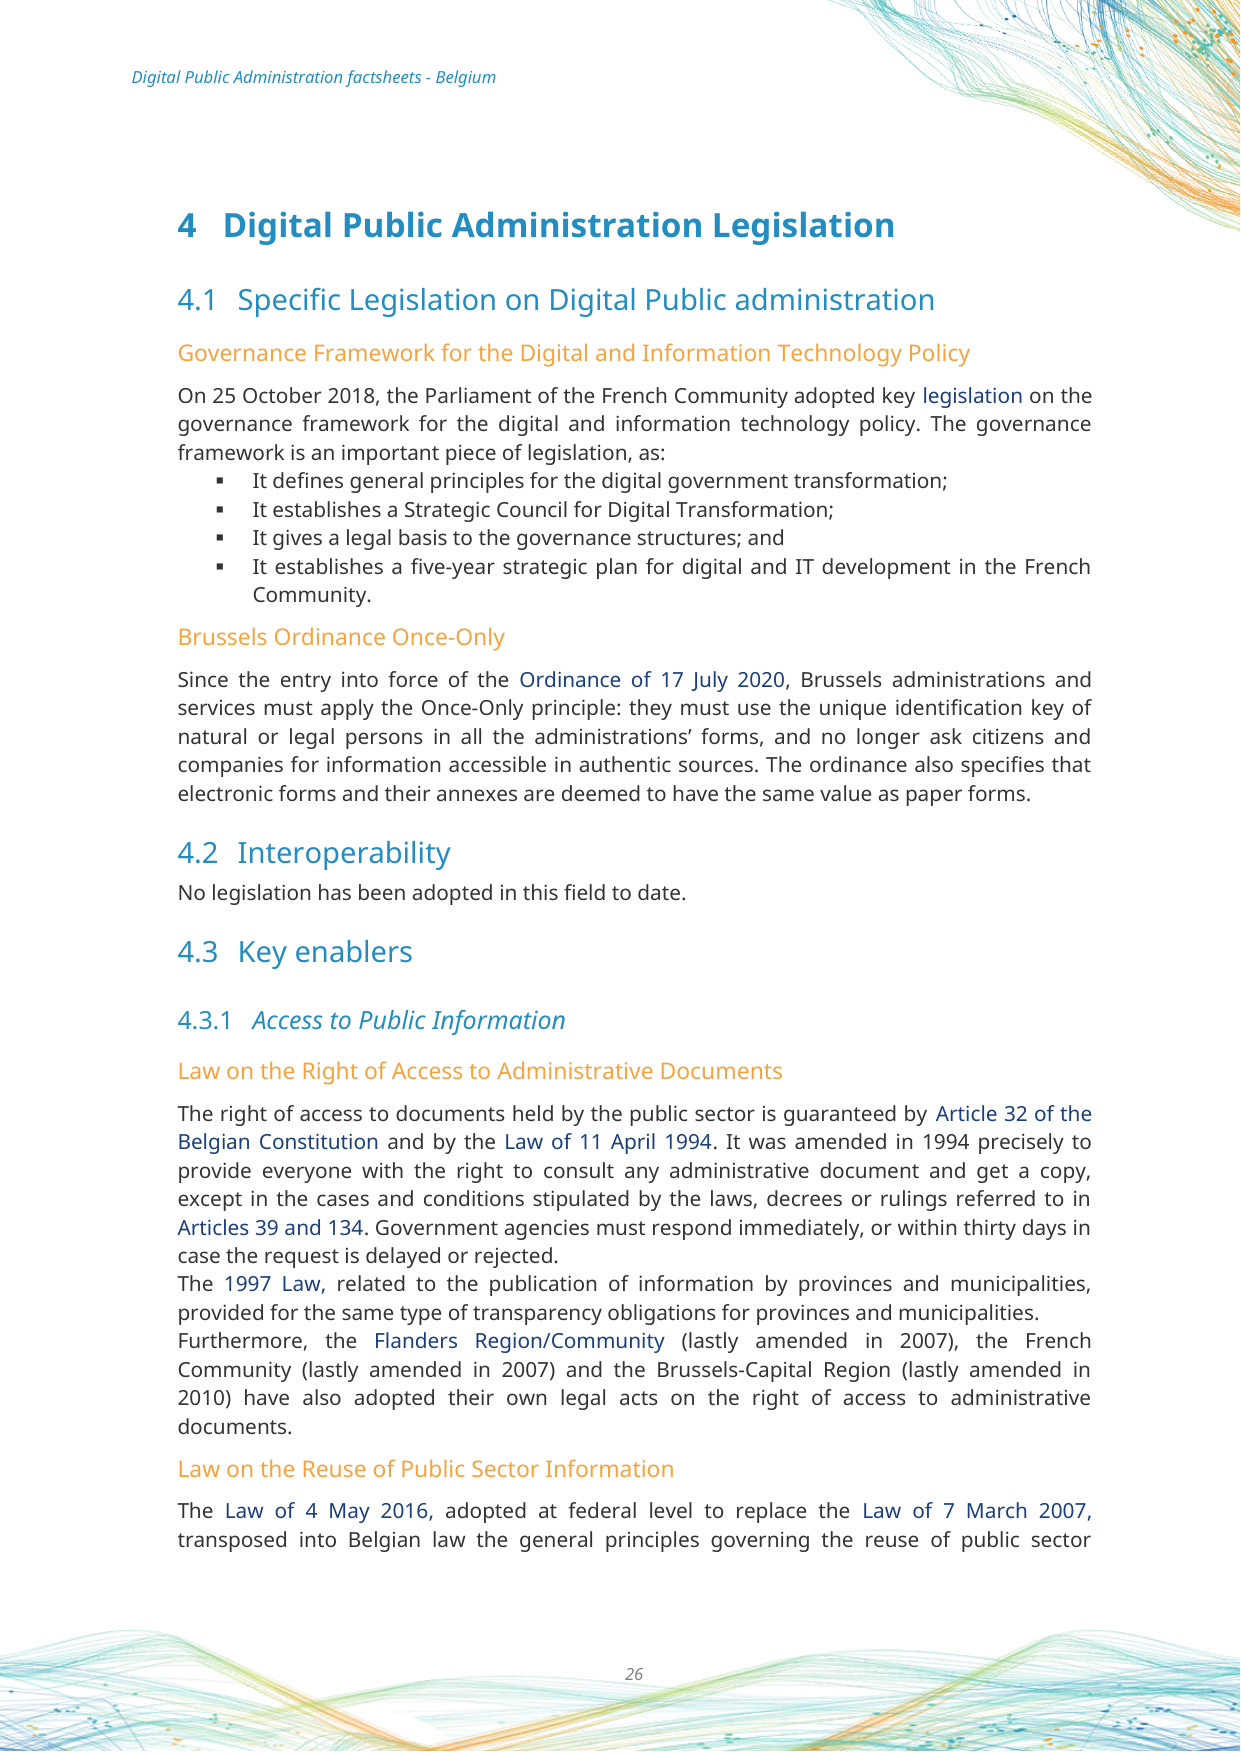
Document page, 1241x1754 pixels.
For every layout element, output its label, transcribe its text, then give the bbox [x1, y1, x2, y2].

subtitle Brussels Ordinance Once-Only [177, 621, 1092, 652]
list It defines general principles for the digital government transformation; [215, 466, 1092, 495]
list It establishes a five-year strategic plan for digital and IT development in the French Community. [215, 552, 1092, 609]
text The right of access to documents held by the public sector is guaranteed by Article 32 of the Belgian Constitution and by the Law of 11 April 1994. It was amended in 1994 precisely to provide everyone with the right to consult any administrative document and get a copy, except in the cases and conditions stipulated by the laws, decrees or rulings referred to in Articles 39 and 134. Government agencies must respond immediately, or within thirty days in case the request is delayed or rejected. [177, 1099, 1092, 1269]
text Furthermore, the Flanders Region/Community (lastly amended in 2007), the French Community (lastly amended in 2007) and the Brussels-Capital Region (lastly amended in 2010) have also adopted their own legal acts on the right of access to administrative documents. [177, 1326, 1092, 1440]
text Since the entry into force of the Ordinance of 17 July 2020, Brussels administrations and services must apply the Once-Only principle: they must use the unique identification key of natural or legal persons in all the administrations’ forms, and no longer ask citizens and companies for information accessible in authentic sources. The ordinance also specifies that electronic forms and their annexes are deemed to have the same value as paper forms. [177, 665, 1092, 807]
subtitle Interoperability [177, 832, 1092, 872]
text No legislation has been adopted in this field to date. [177, 878, 1092, 906]
subtitle Law on the Reuse of Public Sector Information [177, 1453, 1092, 1484]
subtitle Law on the Right of Access to Administrative Documents [177, 1055, 1092, 1086]
picture [0, 1605, 1241, 1751]
text The 1997 Law, related to the publication of information by provinces and municipalities, provided for the same type of transparency obligations for provinces and municipalities. [177, 1269, 1092, 1326]
subtitle Access to Public Information [177, 1002, 1092, 1036]
subtitle Specific Legislation on Digital Public administration [177, 279, 1092, 319]
subtitle Governance Framework for the Digital and Information Technology Policy [177, 337, 1092, 369]
picture [815, 0, 1241, 250]
subtitle Key enablers [177, 931, 1092, 971]
list It establishes a Strategic Council for Digital Transformation; [215, 495, 1092, 523]
subtitle Digital Public Administration Legislation [177, 202, 1092, 248]
text On 25 October 2018, the Parliament of the French Community adopted key legislation on the governance framework for the digital and information technology policy. The governance framework is an important piece of legislation, as: [177, 381, 1092, 466]
list It gives a legal basis to the governance structures; and [215, 523, 1092, 552]
